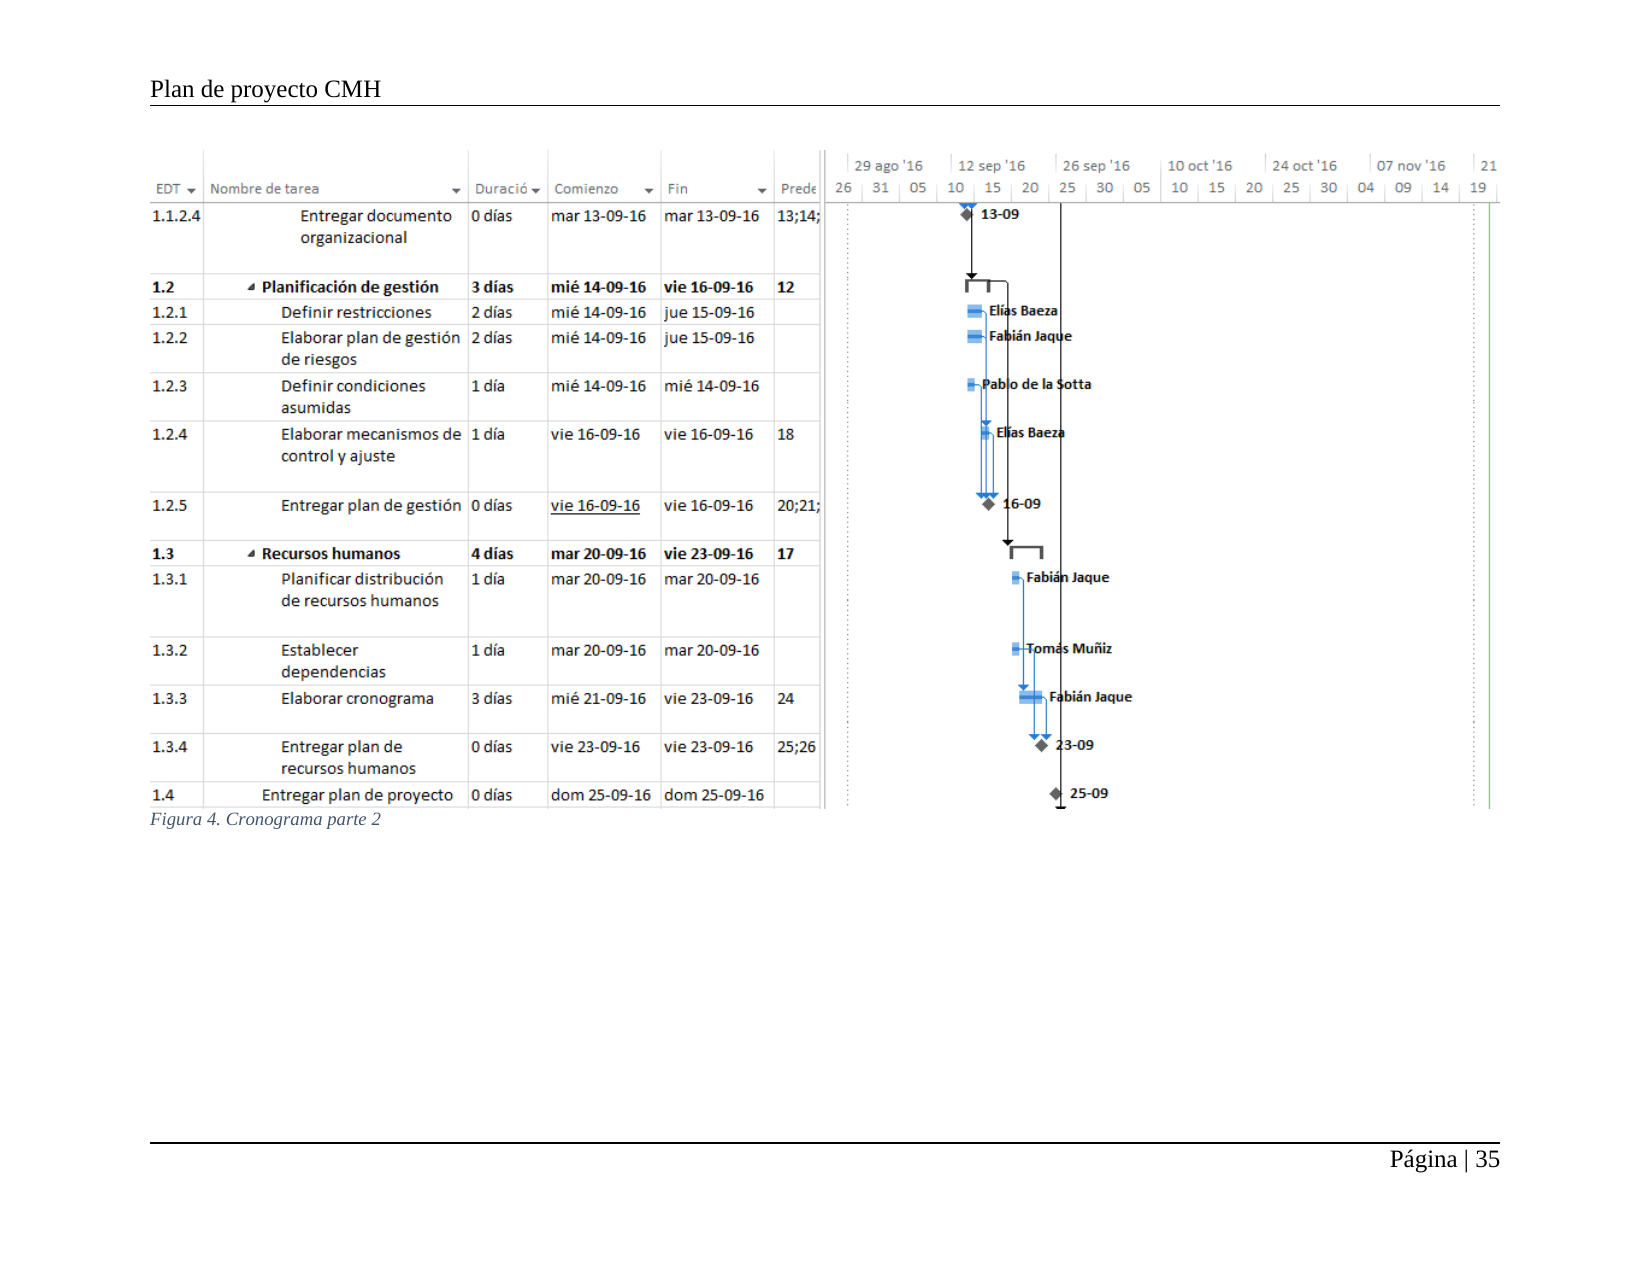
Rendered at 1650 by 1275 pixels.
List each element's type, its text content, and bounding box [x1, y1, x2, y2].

picture [150, 150, 1500, 809]
text Figura 4. Cronograma parte 2 [150, 809, 1500, 830]
